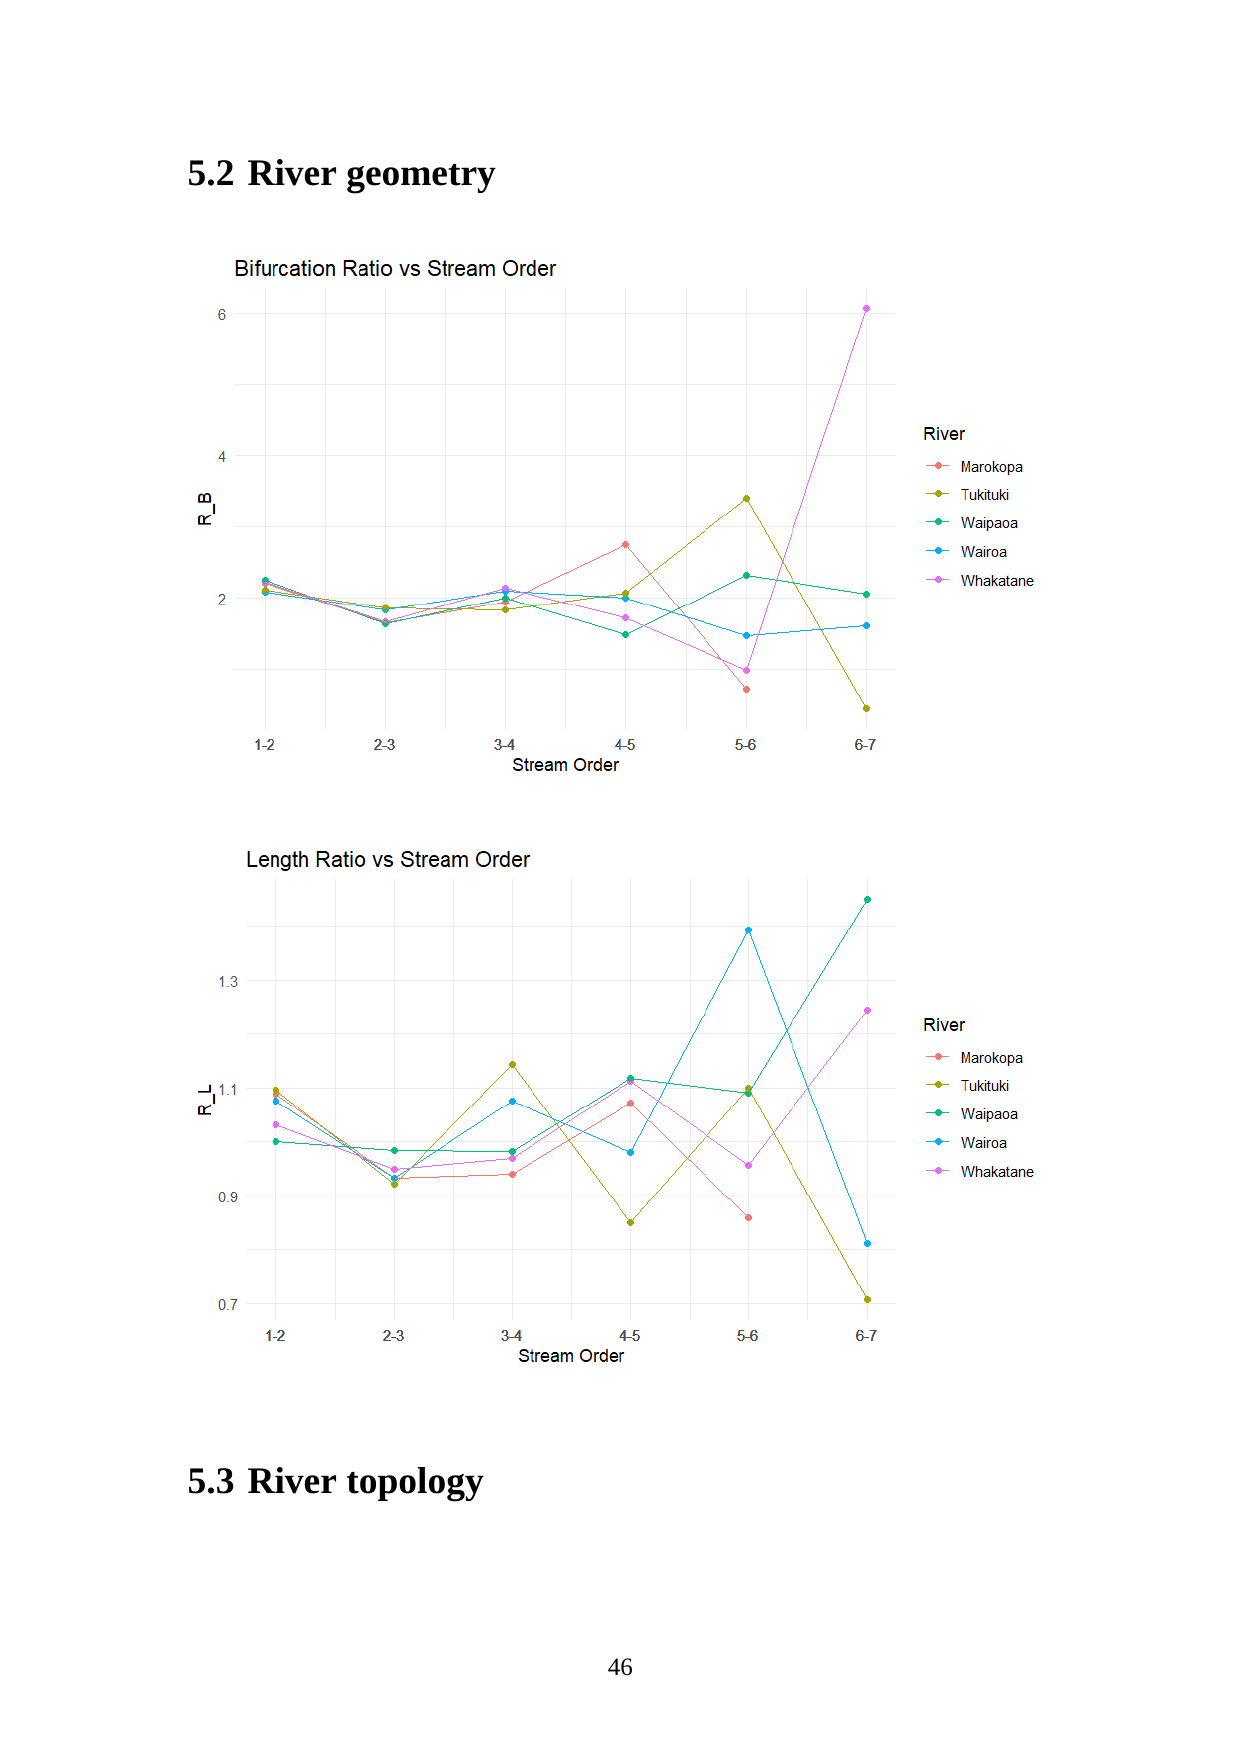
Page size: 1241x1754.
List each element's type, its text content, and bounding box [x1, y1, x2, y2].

picture [187, 840, 1052, 1374]
subtitle 5.3 River topology [187, 1458, 1053, 1501]
subtitle 5.2 River geometry [187, 150, 1053, 193]
picture [187, 249, 1052, 783]
